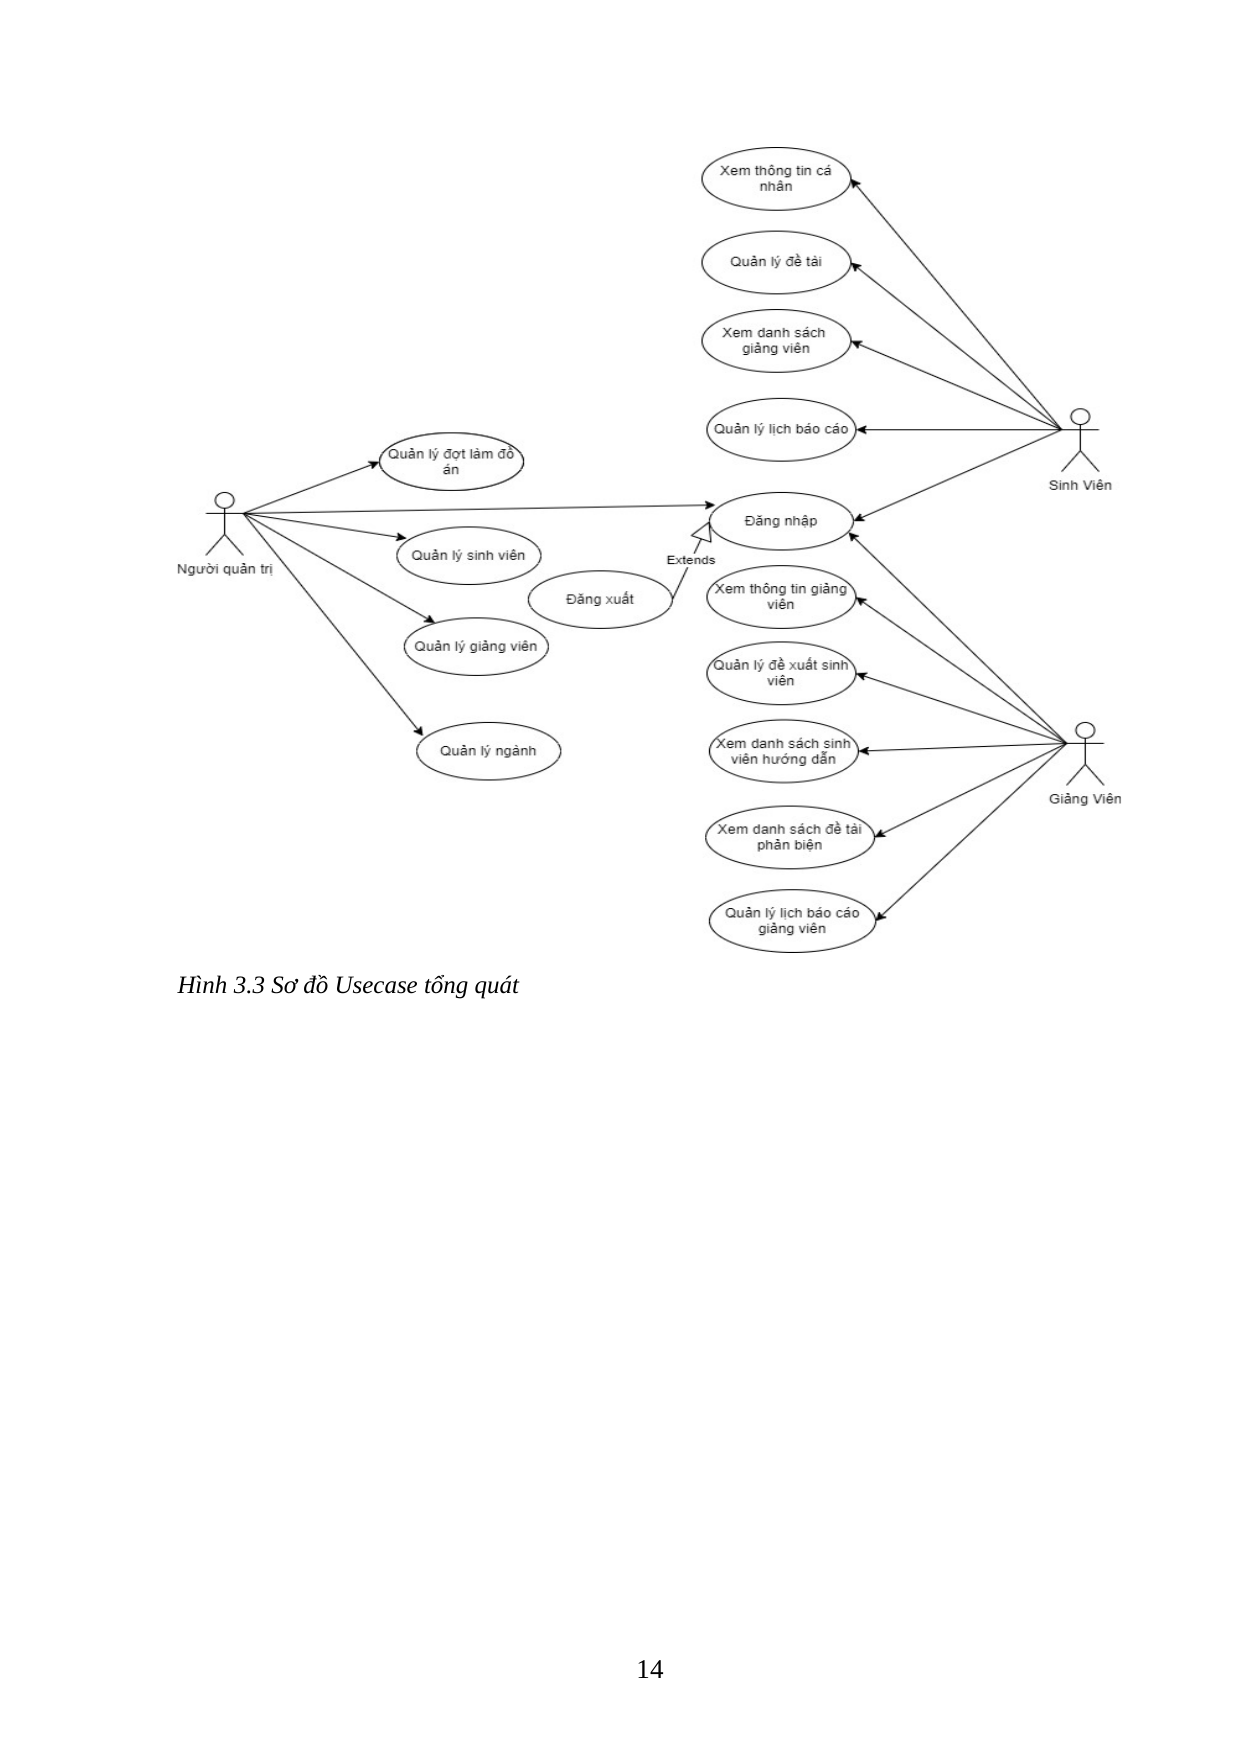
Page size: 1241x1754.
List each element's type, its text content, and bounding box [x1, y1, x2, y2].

picture [177, 147, 1122, 953]
